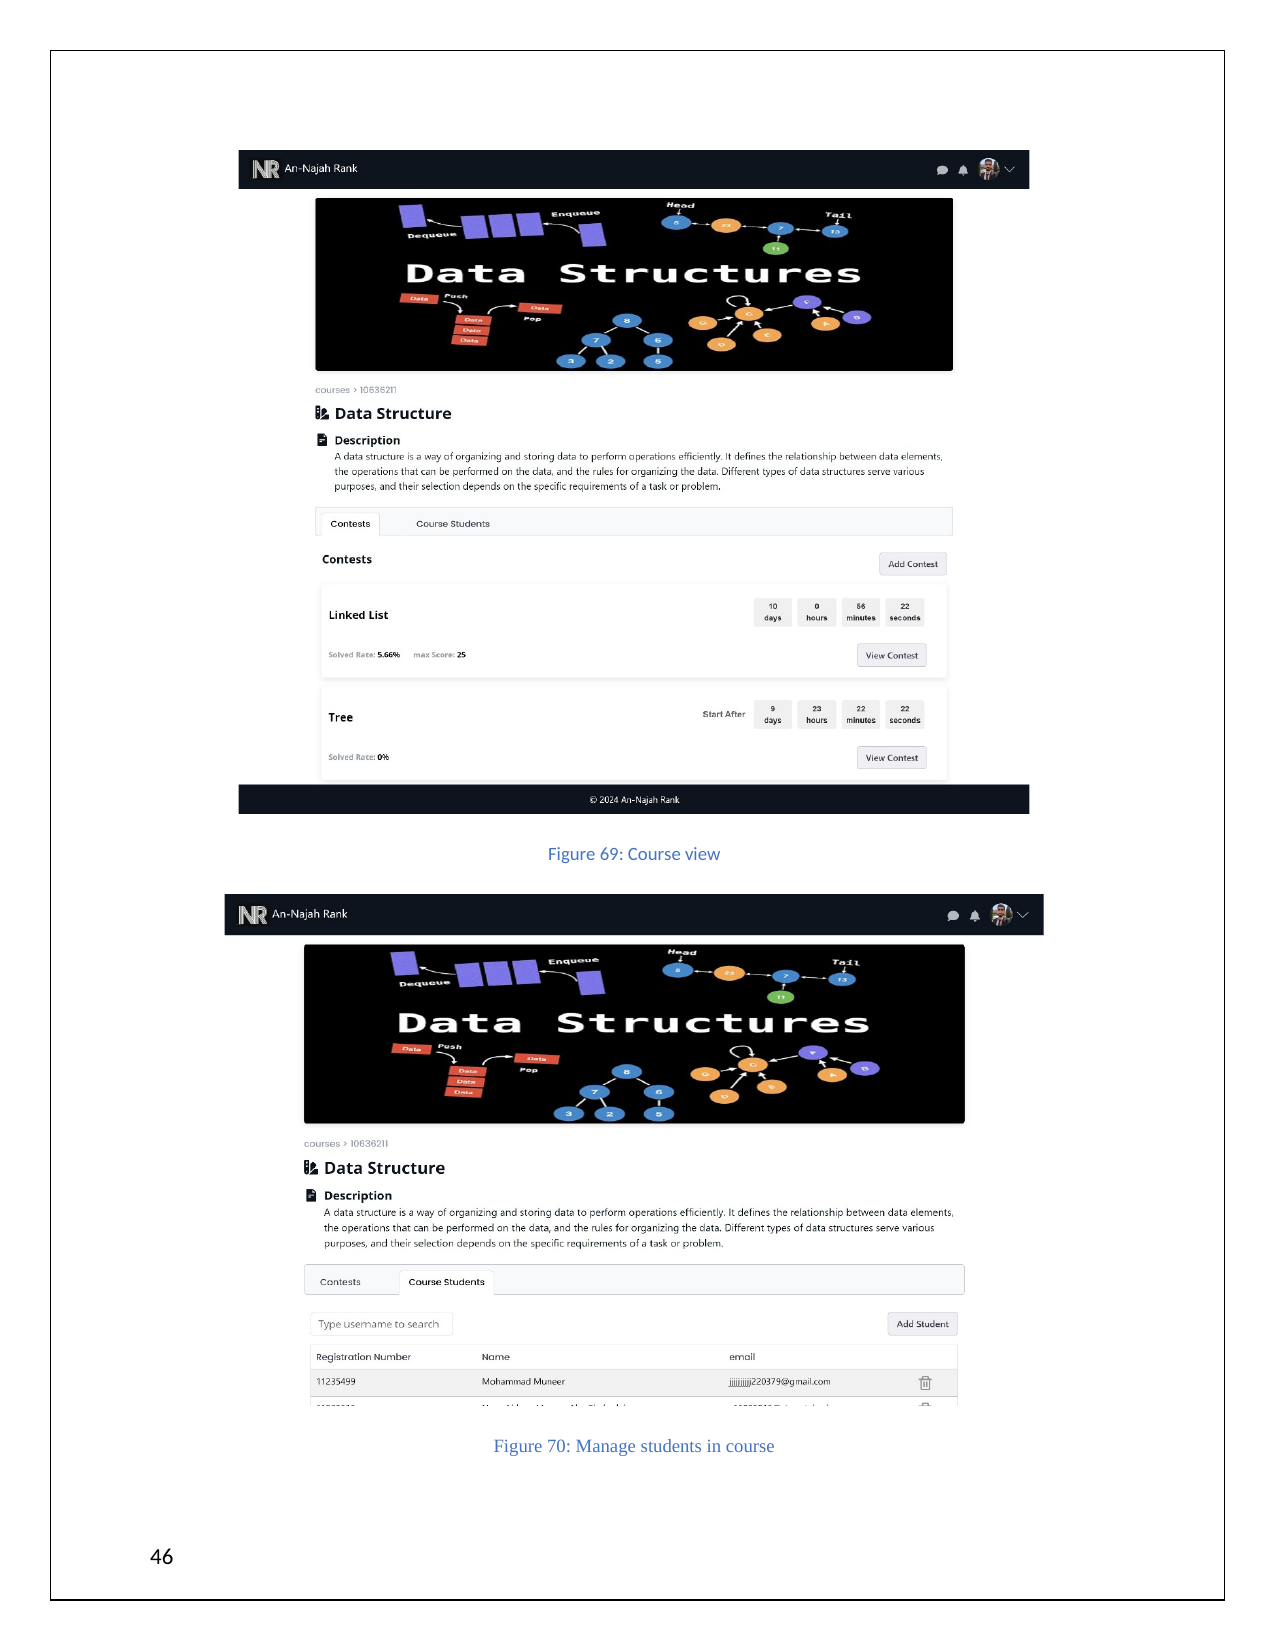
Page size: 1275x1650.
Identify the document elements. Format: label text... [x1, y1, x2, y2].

picture [224, 894, 1044, 1406]
picture [238, 150, 1030, 814]
text Figure 70: Manage students in course [150, 1434, 1118, 1456]
text Figure 69: Course view [150, 842, 1118, 865]
